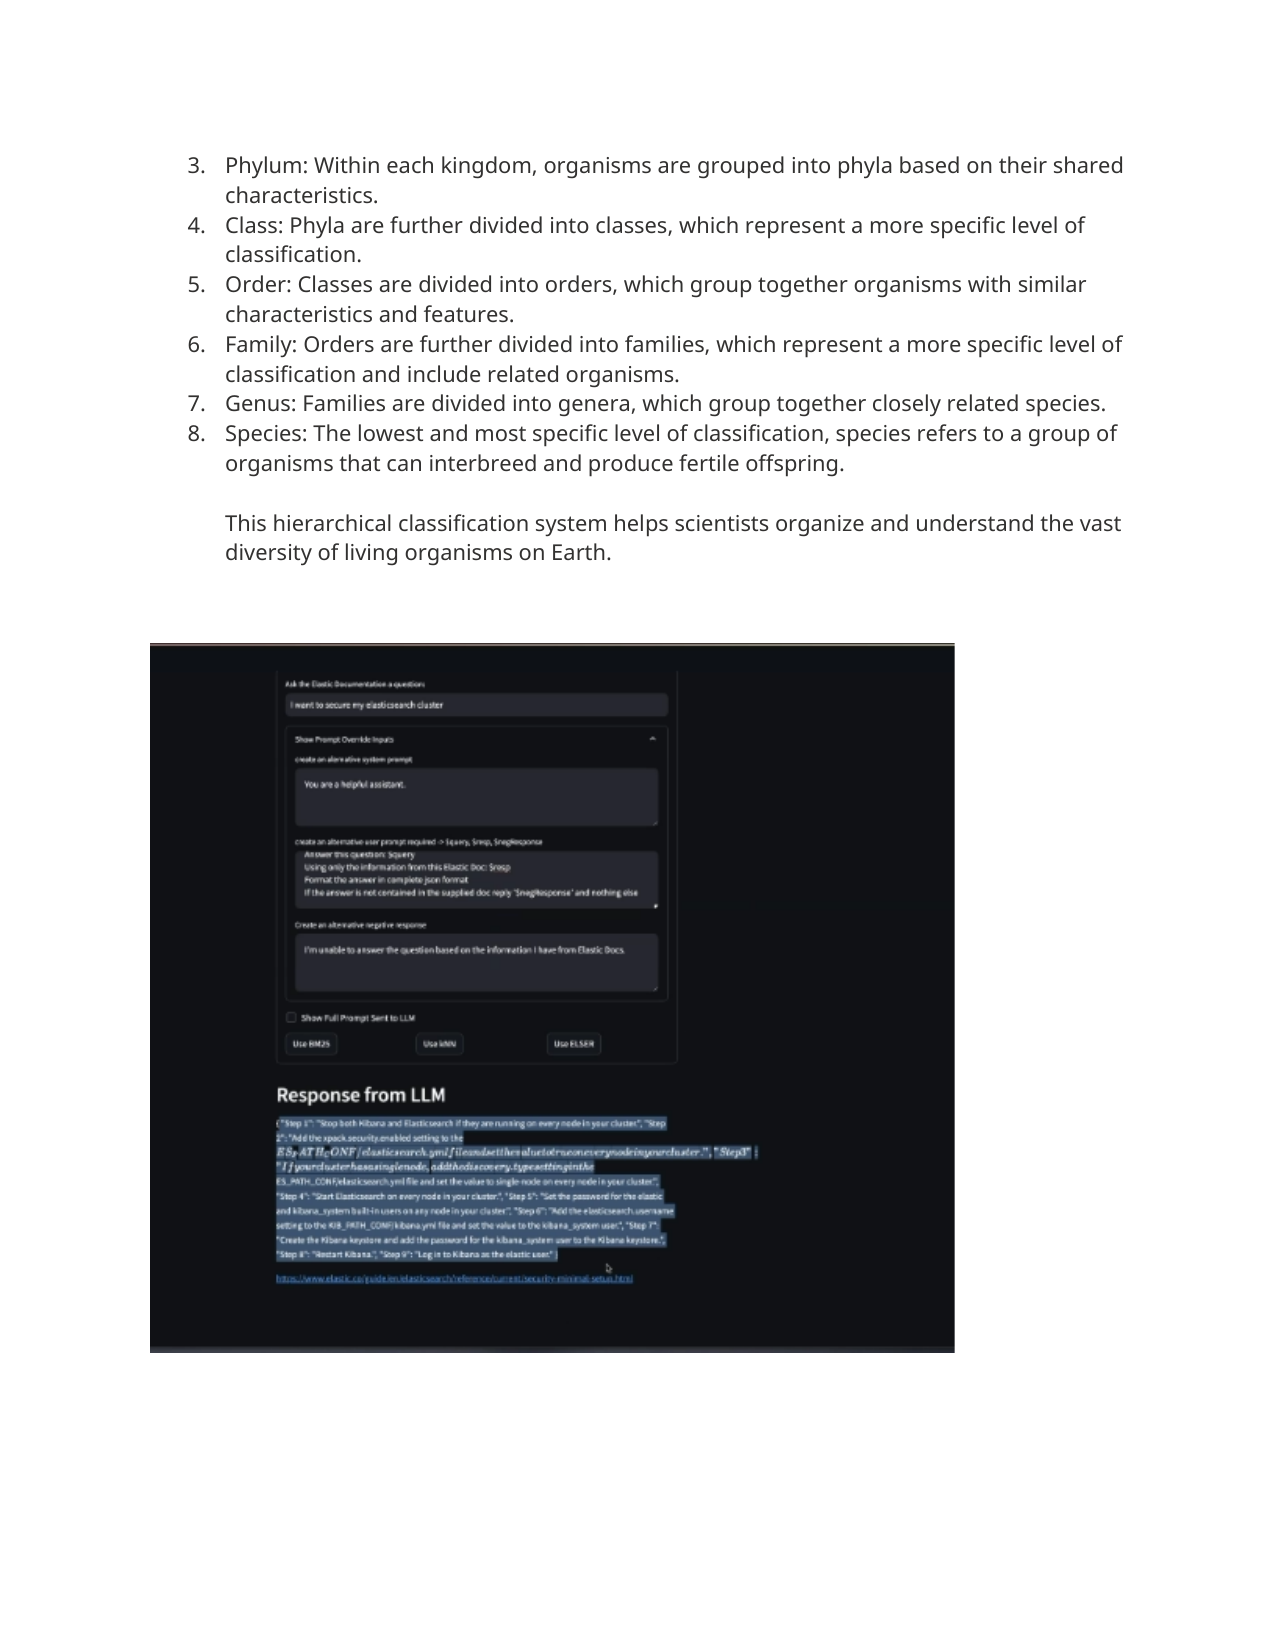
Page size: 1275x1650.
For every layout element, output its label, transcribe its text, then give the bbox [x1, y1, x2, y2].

list Class: Phyla are further divided into classes, which represent a more specific level of classification. [187, 209, 1125, 269]
list Species: The lowest and most specific level of classification, species refers to a group of organisms that can interbreed and produce fertile offspring. This hierarchical classification system helps scientists organize and understand the vast diversity of living organisms on Earth. [187, 418, 1125, 567]
list Phylum: Within each kingdom, organisms are grouped into phyla based on their shared characteristics. [187, 150, 1125, 209]
list Genus: Families are divided into genera, which group together closely related species. [187, 388, 1125, 418]
list Order: Classes are divided into orders, which group together organisms with similar characteristics and features. [187, 269, 1125, 329]
picture [150, 643, 955, 1353]
list Family: Orders are further divided into families, which represent a more specific level of classification and include related organisms. [187, 329, 1125, 388]
